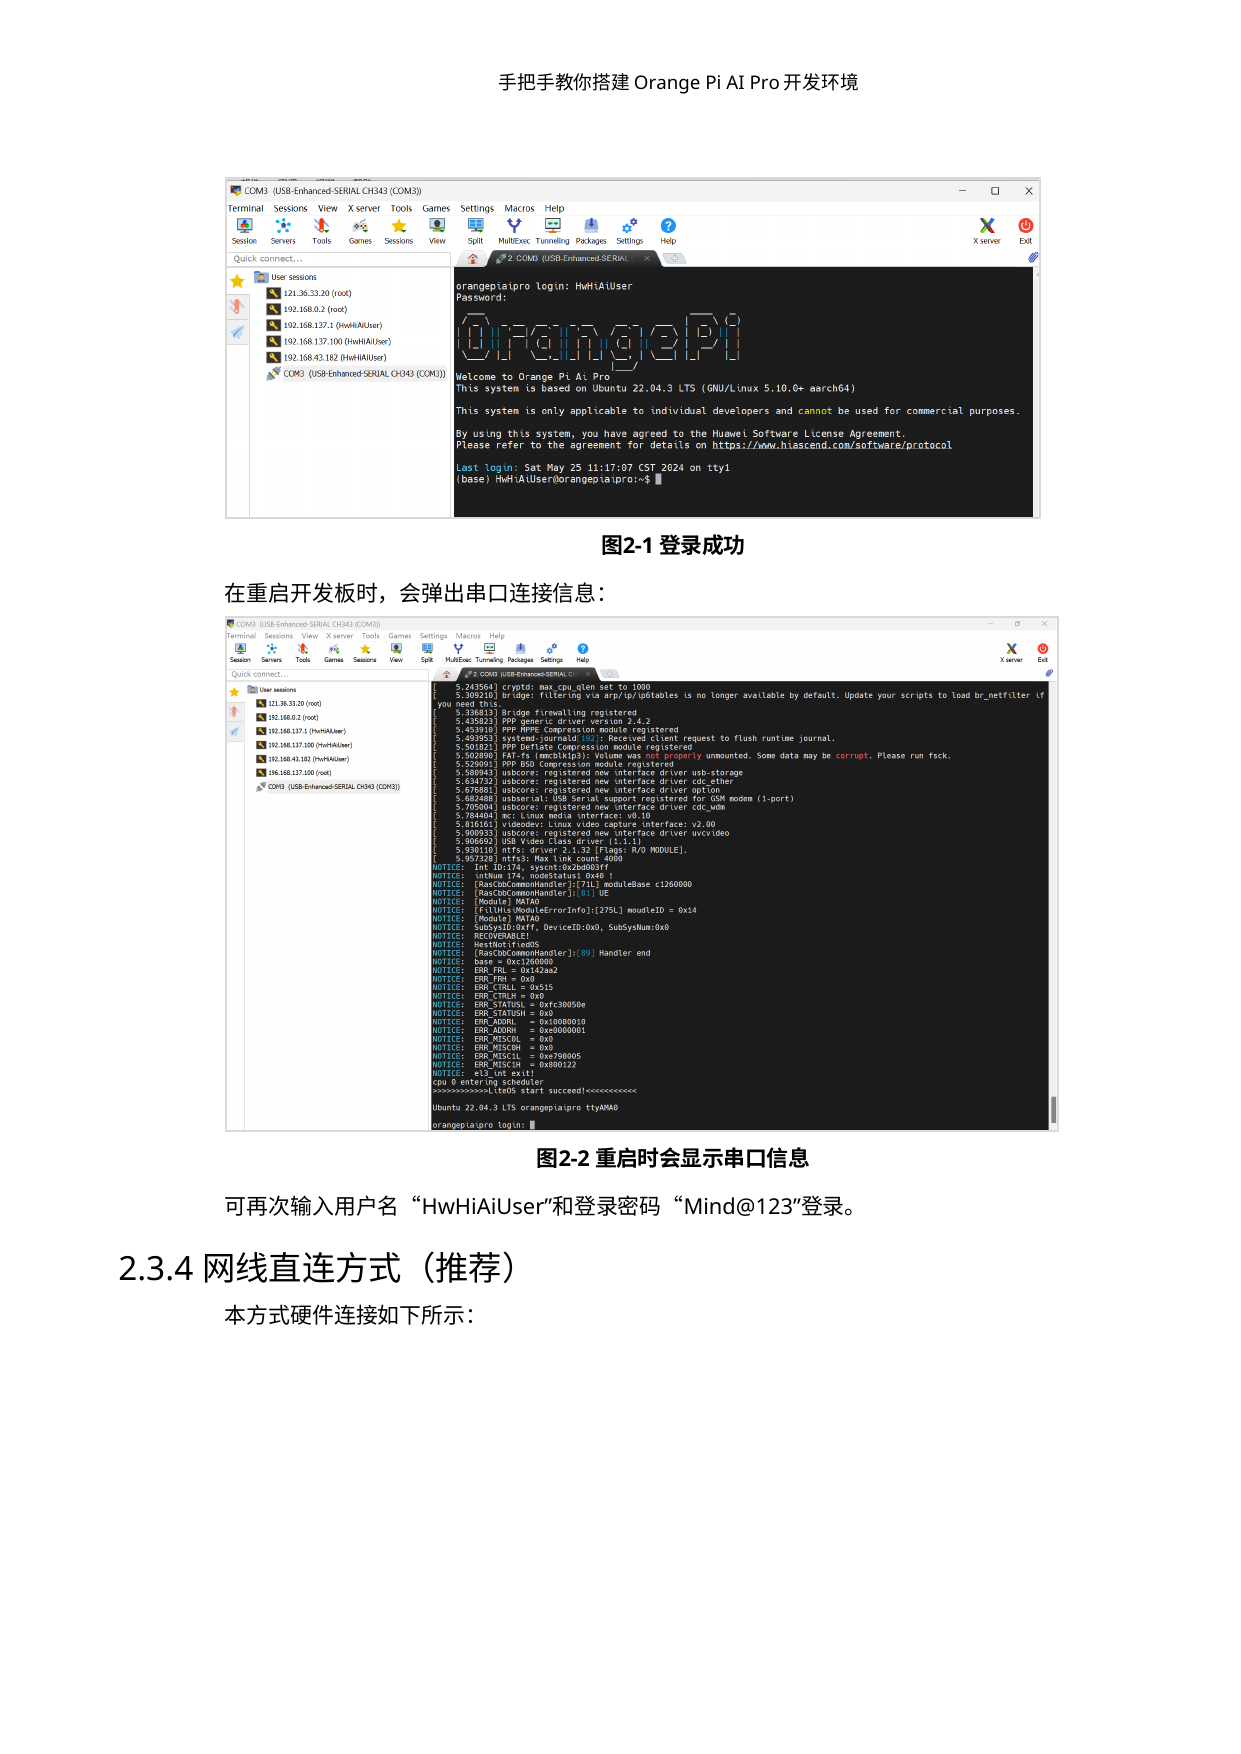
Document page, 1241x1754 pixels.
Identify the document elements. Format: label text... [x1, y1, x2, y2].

text 本方式硬件连接如下所示： [224, 1298, 1122, 1330]
text 在重启开发板时，会弹出串口连接信息： [224, 576, 1122, 608]
text 可再次输入用户名“HwHiAiUser”和登录密码“Mind@123”登录。 [224, 1189, 1122, 1221]
picture [227, 179, 1039, 517]
text 重启时会显示串口信息 [224, 1141, 1122, 1172]
text 登录成功 [224, 528, 1122, 559]
picture [227, 618, 1057, 1130]
subtitle 网线直连方式（推荐） [118, 1242, 1122, 1290]
